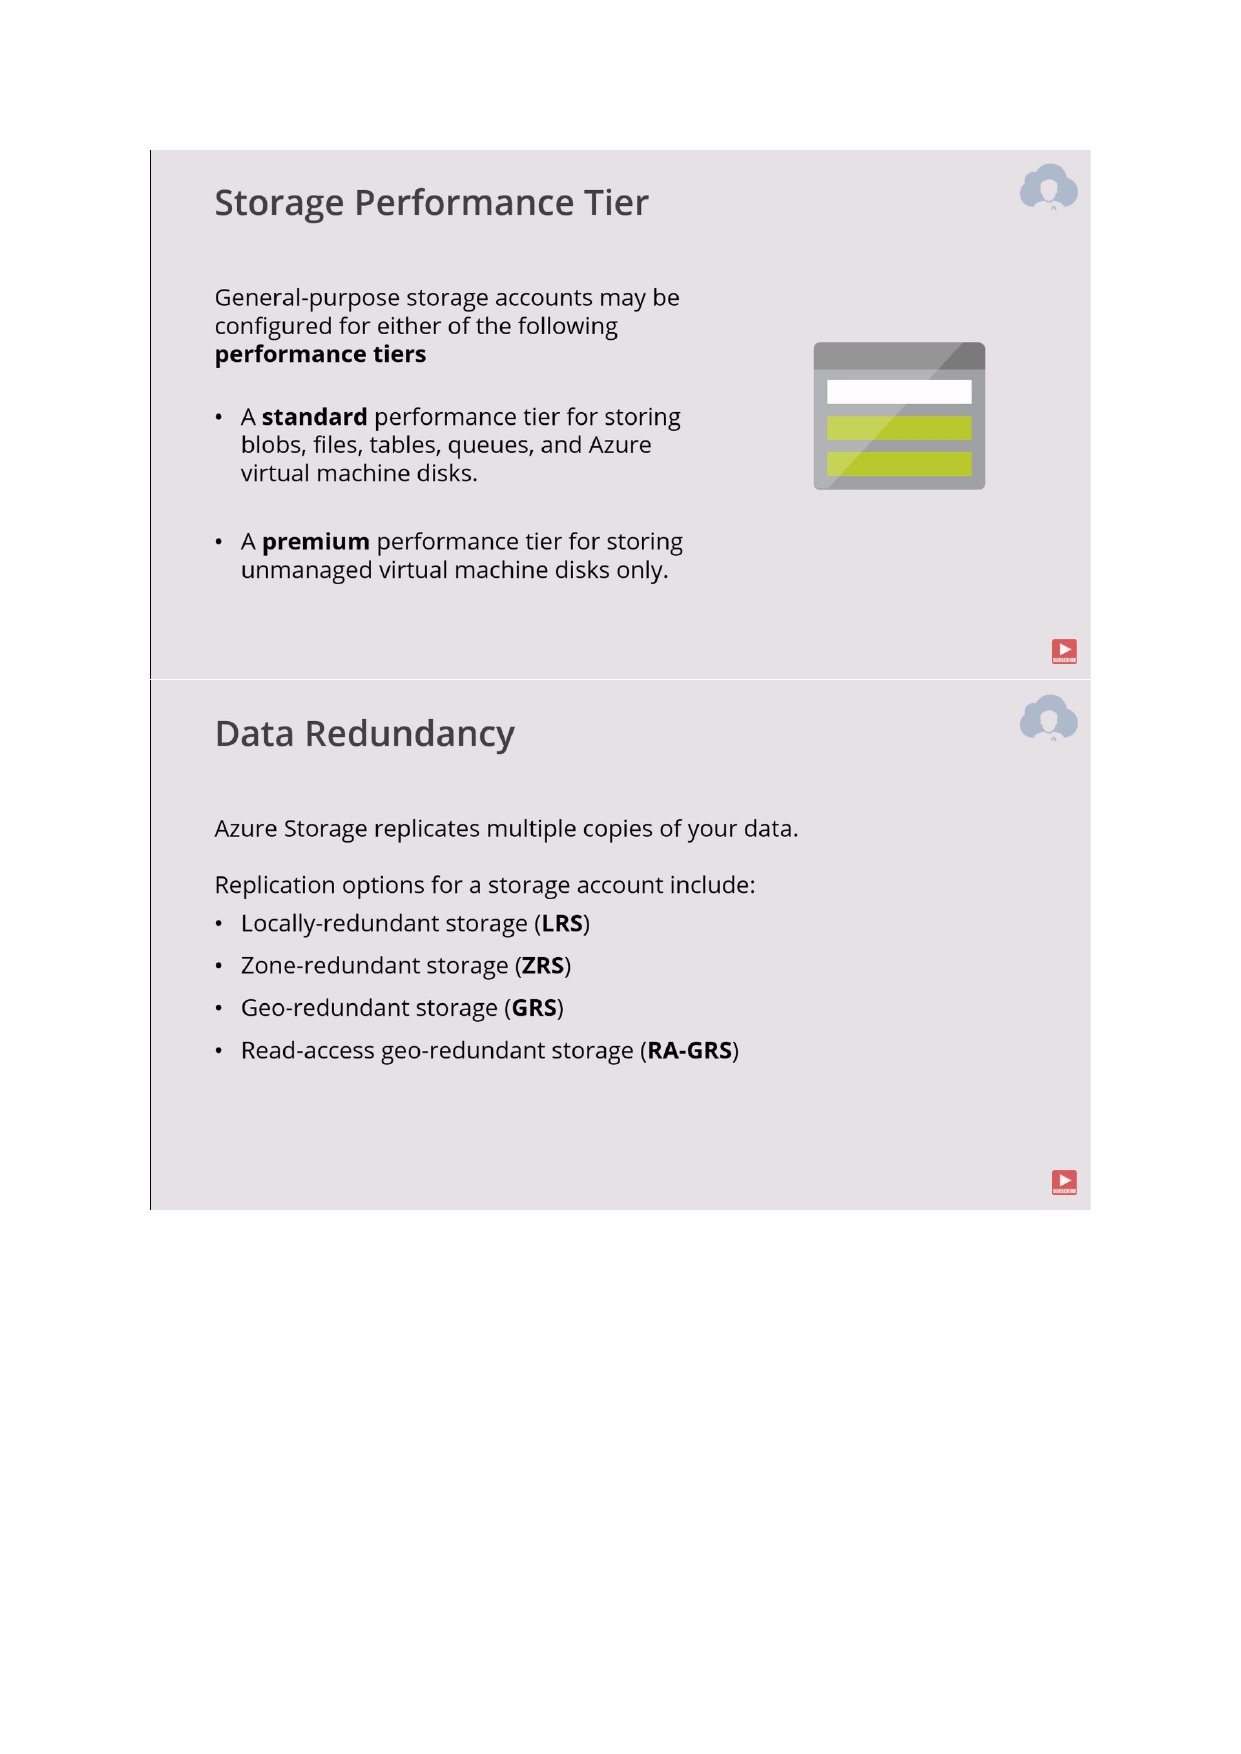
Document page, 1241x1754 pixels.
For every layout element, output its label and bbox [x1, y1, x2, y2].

picture [150, 680, 1091, 1210]
picture [150, 150, 1091, 679]
